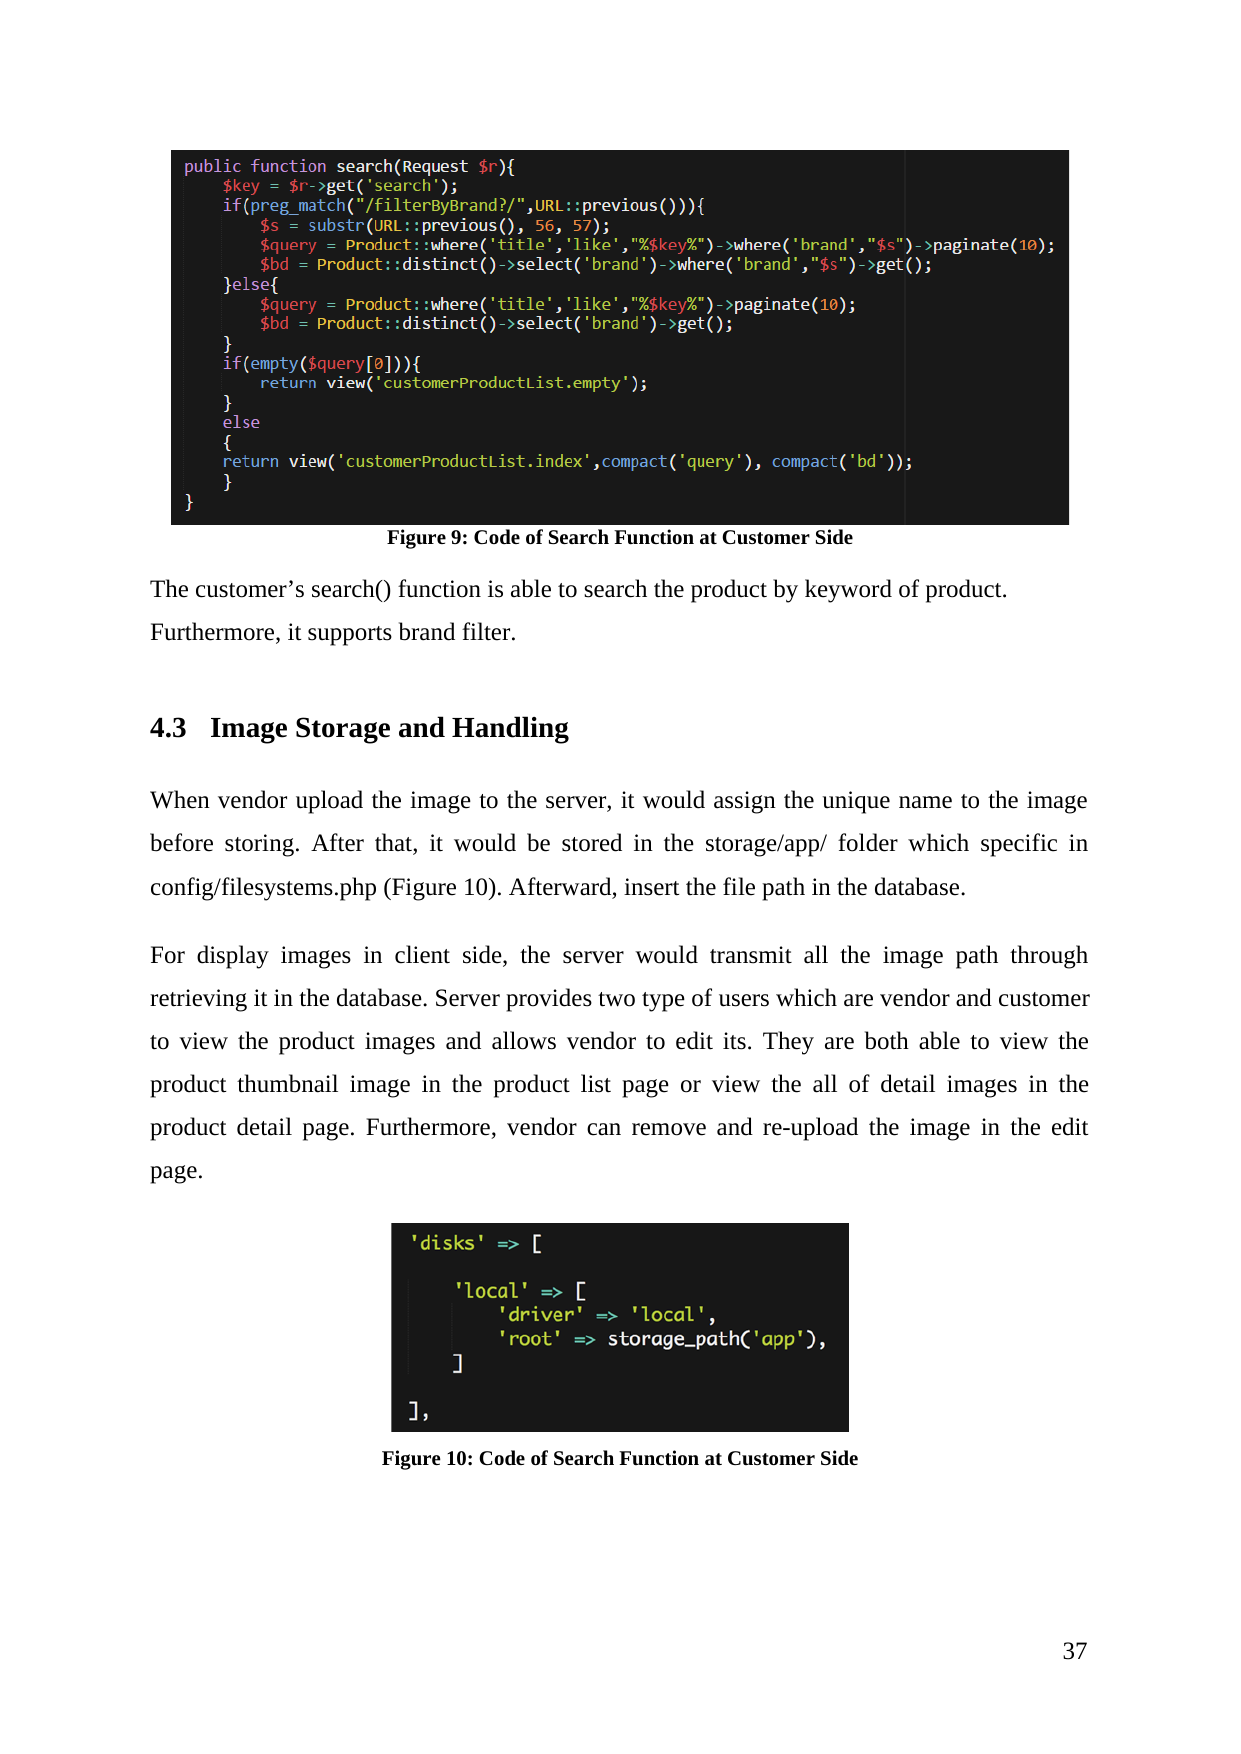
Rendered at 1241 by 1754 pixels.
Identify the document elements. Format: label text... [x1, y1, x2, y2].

text When vendor upload the image to the server, it would assign the unique name to the image before storing. After that, it would be stored in the storage/app/ folder which specific in config/filesystems.php (Figure 10). Afterward, insert the file path in the database. [150, 785, 1090, 900]
text Figure 10: Code of Search Function at Customer Side [150, 1446, 1090, 1470]
text The customer’s search() function is able to search the product by keyword of product. Furthermore, it supports brand filter. [150, 574, 1090, 646]
subtitle Image Storage and Handling [150, 710, 1090, 744]
text Figure 9: Code of Search Function at Customer Side [150, 525, 1090, 549]
picture [171, 150, 1070, 525]
picture [391, 1223, 849, 1432]
text For display images in client side, the server would transmit all the image path through retrieving it in the database. Server provides two type of users which are vendor and customer to view the product images and allows vendor to edit its. They are both able to view the product thumbnail image in the product list page or view the all of detail images in the product detail page. Furthermore, vendor can remove and re-upload the image in the edit page. [150, 940, 1090, 1184]
